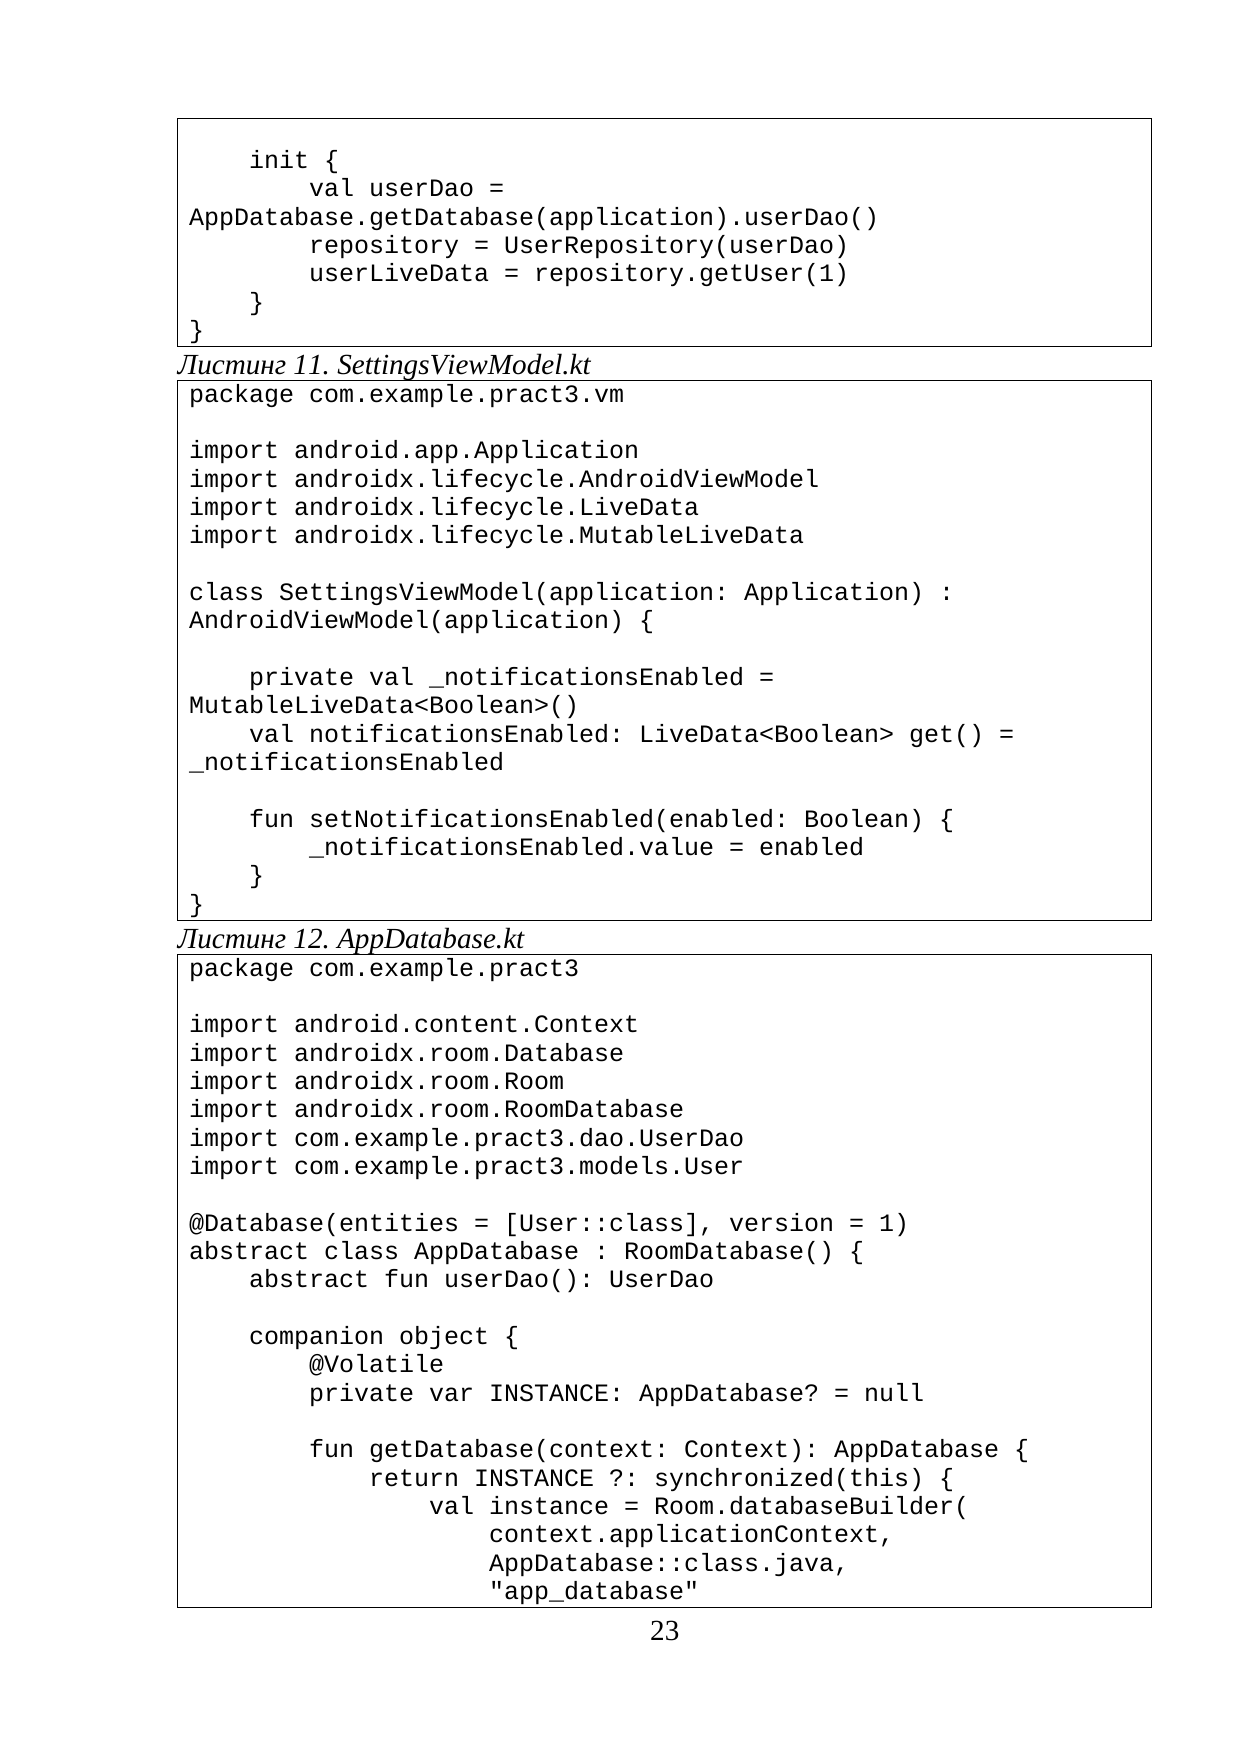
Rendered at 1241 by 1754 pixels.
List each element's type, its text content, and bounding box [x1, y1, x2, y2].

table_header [178, 955, 1151, 1607]
text Листинг 11. SettingsViewModel.kt [177, 347, 1152, 380]
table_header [178, 119, 1151, 346]
text Листинг 12. AppDatabase.kt [177, 921, 1152, 954]
table_header package com.example.pract3.vm import android.app.Application import androidx.lifecycle.AndroidViewModel import androidx.lifecycle.LiveData import androidx.lifecycle.MutableLiveData class SettingsViewModel(application: Application) : AndroidViewModel(application) { private val _notificationsEnabled = MutableLiveData<Boolean>() val notificationsEnabled: LiveData<Boolean> get() = _notificationsEnabled fun setNotificationsEnabled(enabled: Boolean) { _notificationsEnabled.value = enabled } } [178, 381, 1151, 920]
